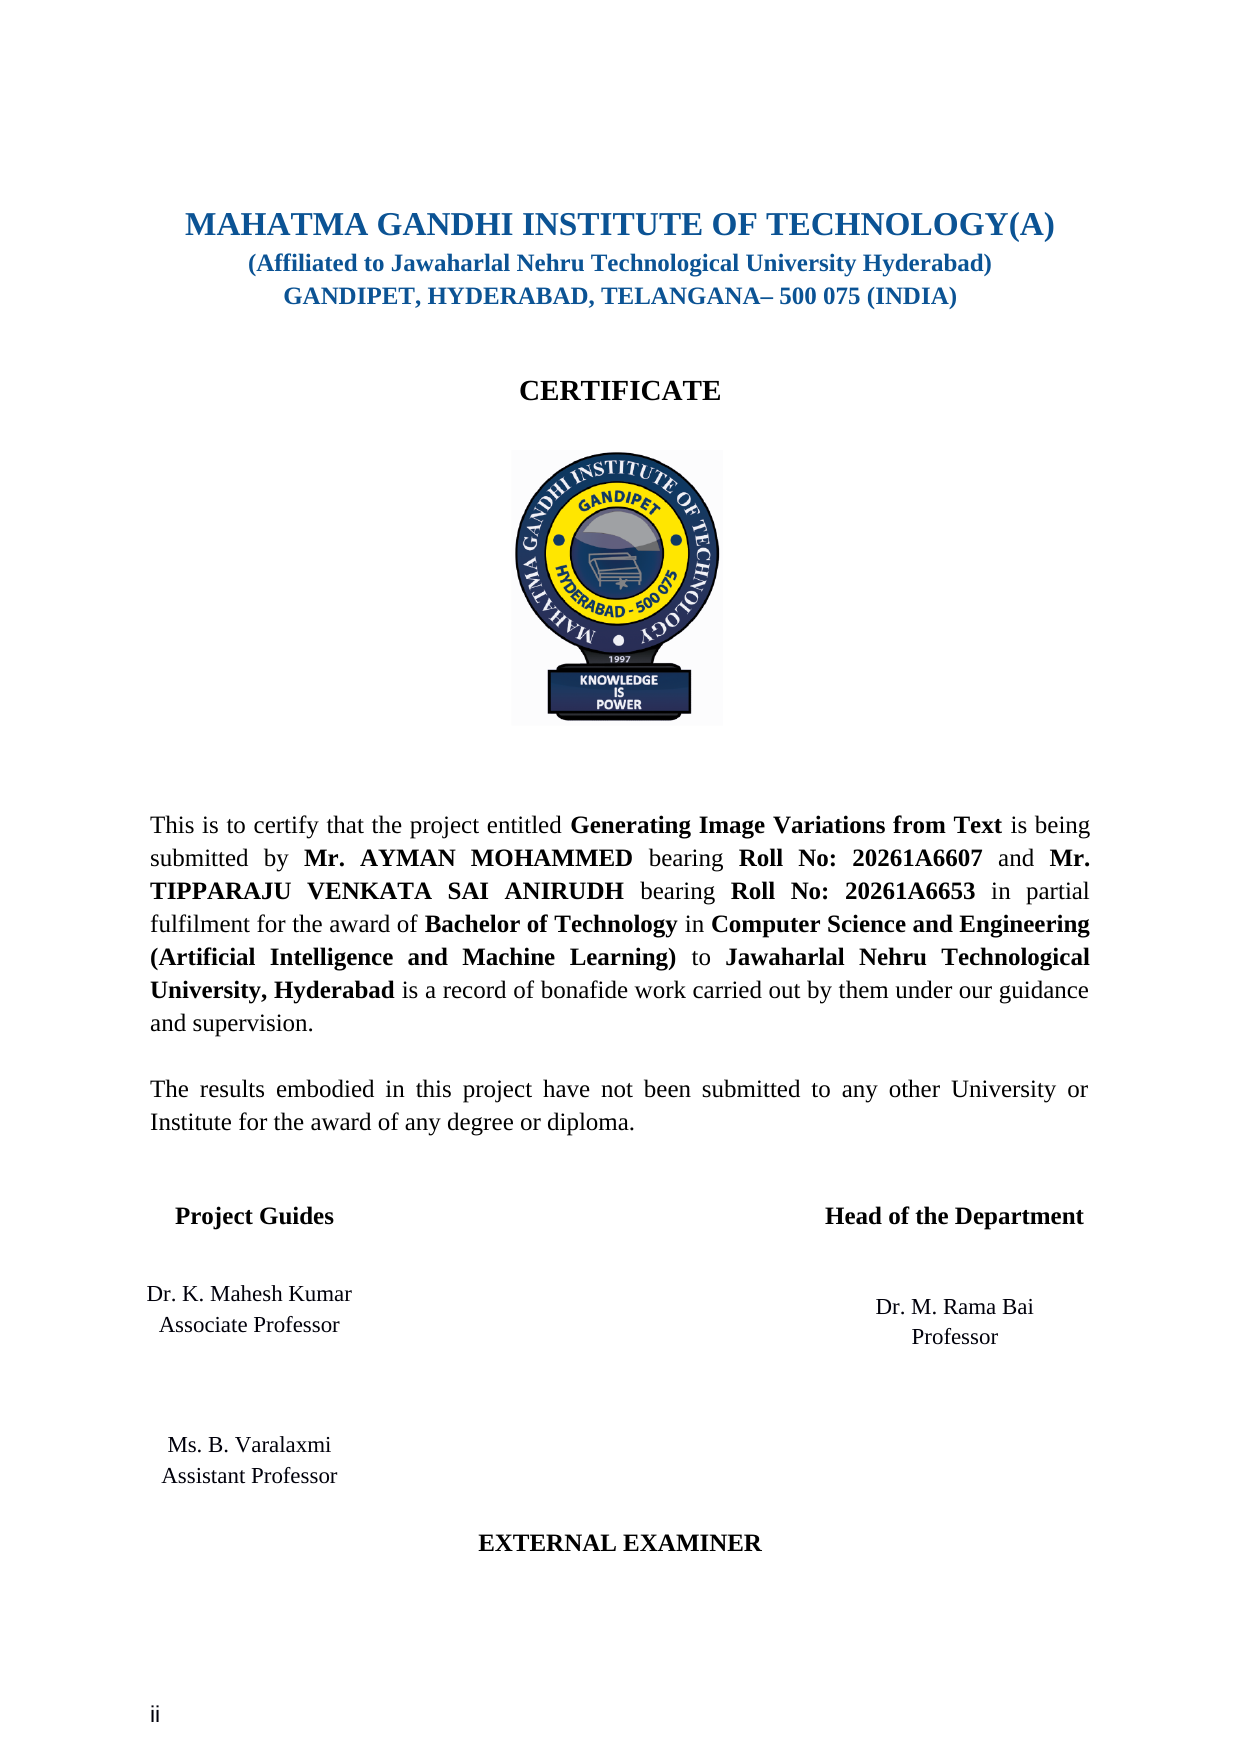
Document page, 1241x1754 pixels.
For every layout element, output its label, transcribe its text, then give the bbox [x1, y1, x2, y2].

text MAHATMA GANDHI INSTITUTE OF TECHNOLOGY(A) [150, 204, 1090, 242]
text This is to certify that the project entitled Generating Image Variations from Text is being submitted by Mr. AYMAN MOHAMMED bearing Roll No: 20261A6607 and Mr. TIPPARAJU VENKATA SAI ANIRUDH bearing Roll No: 20261A6653 in partial fulfilment for the award of Bachelor of Technology in Computer Science and Engineering (Artificial Intelligence and Machine Learning) to Jawaharlal Nehru Technological University, Hyderabad is a record of bonafide work carried out by them under our guidance and supervision. [150, 810, 1090, 1037]
text CERTIFICATE [150, 373, 1090, 407]
text GANDIPET, HYDERABAD, TELANGANA– 500 075 (INDIA) [150, 281, 1090, 310]
text The results embodied in this project have not been submitted to any other University or Institute for the award of any degree or diploma. [150, 1074, 1090, 1136]
picture [511, 450, 730, 726]
text EXTERNAL EXAMINER [150, 1528, 1090, 1557]
text Project Guides Head of the Department [150, 1201, 1090, 1229]
text (Affiliated to Jawaharlal Nehru Technological University Hyderabad) [150, 248, 1090, 277]
